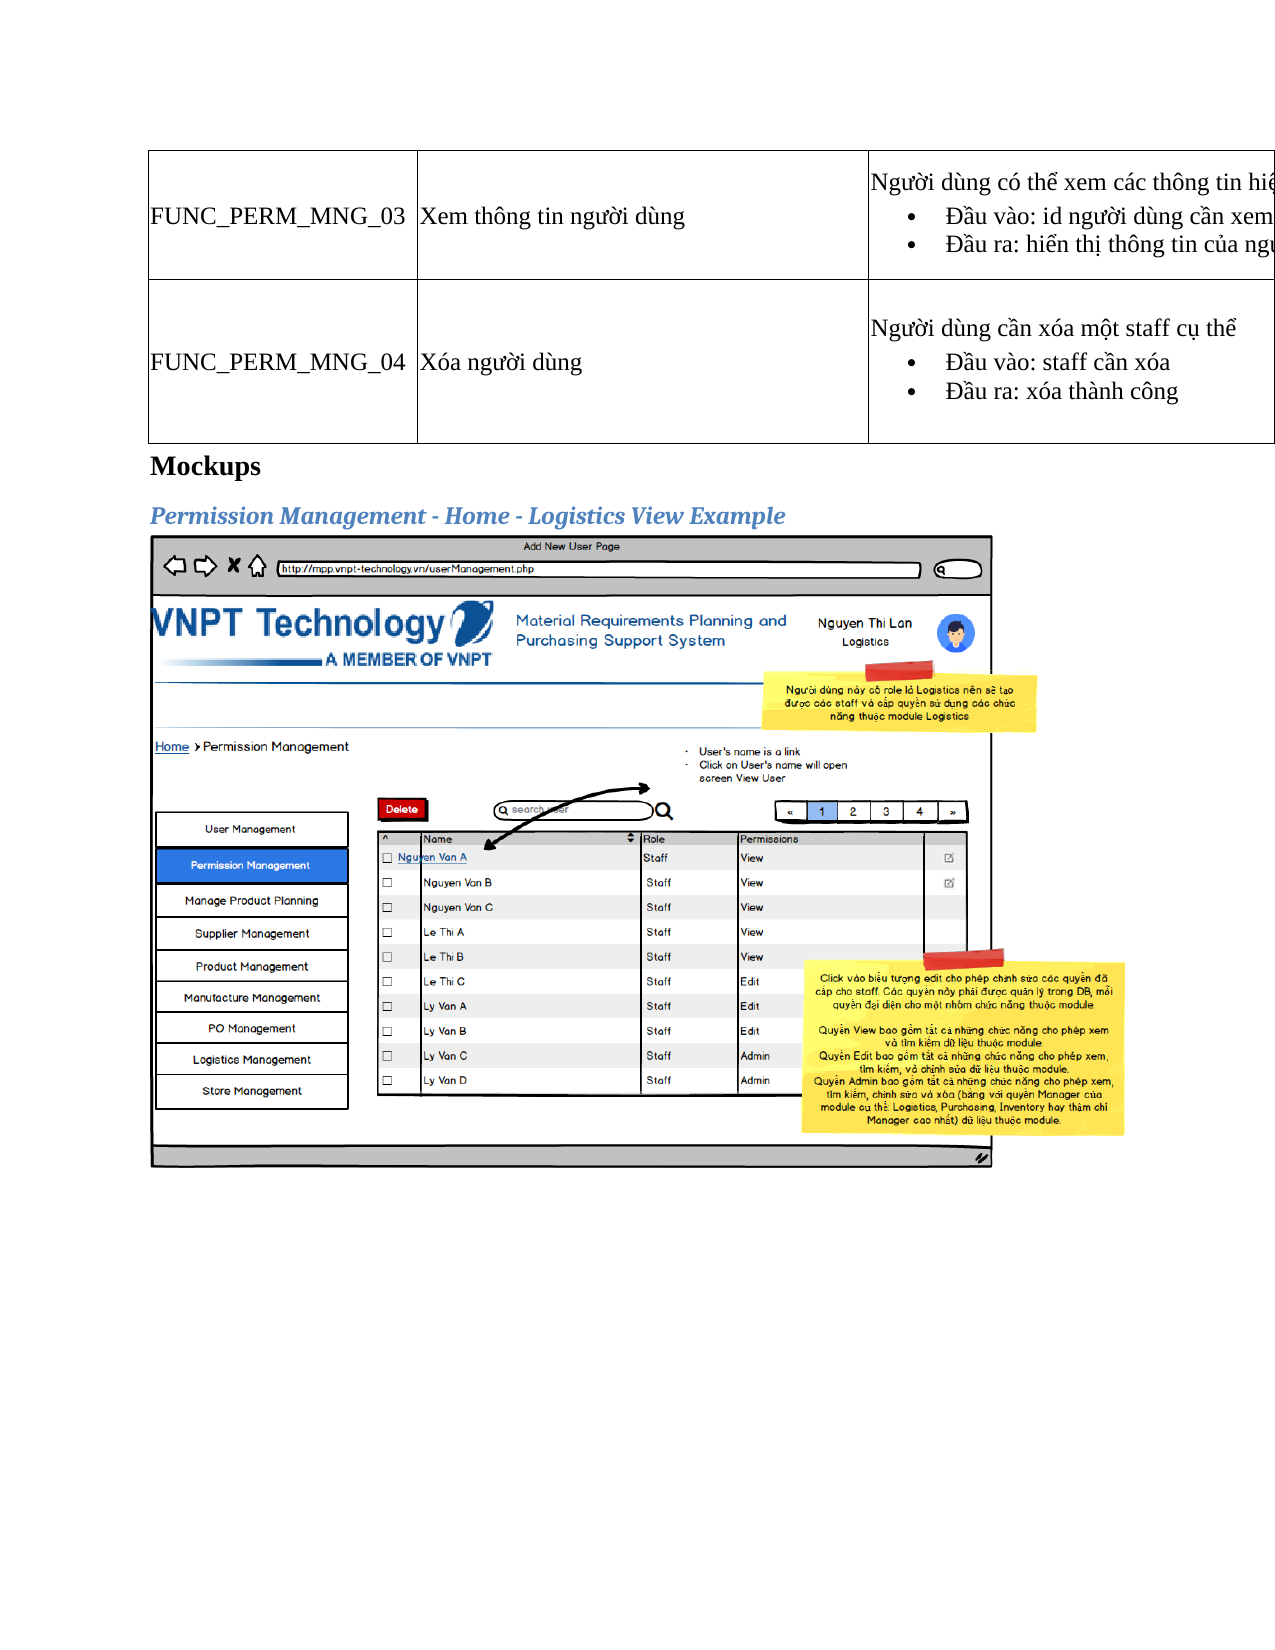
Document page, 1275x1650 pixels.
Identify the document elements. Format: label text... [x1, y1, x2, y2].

table_cell Xóa người dùng [418, 280, 868, 443]
table_cell FUNC_PERM_MNG_04 [149, 280, 417, 443]
table_cell Người dùng có thể xem các thông tin hiện tại trong profile của staff Đầu vào: id người dùng cần xem Đầu ra: hiển thị thông tin của người dùng đó (name, department, position, role, and email) [869, 151, 1274, 279]
subtitle Mockups [150, 449, 1125, 481]
subtitle Permission Management - Home - Logistics View Example [150, 502, 1125, 531]
table_cell FUNC_PERM_MNG_03 [149, 151, 417, 279]
table_cell Xem thông tin người dùng [418, 151, 868, 279]
table_cell Người dùng cần xóa một staff cụ thể Đầu vào: staff cần xóa Đầu ra: xóa thành công [869, 280, 1274, 443]
